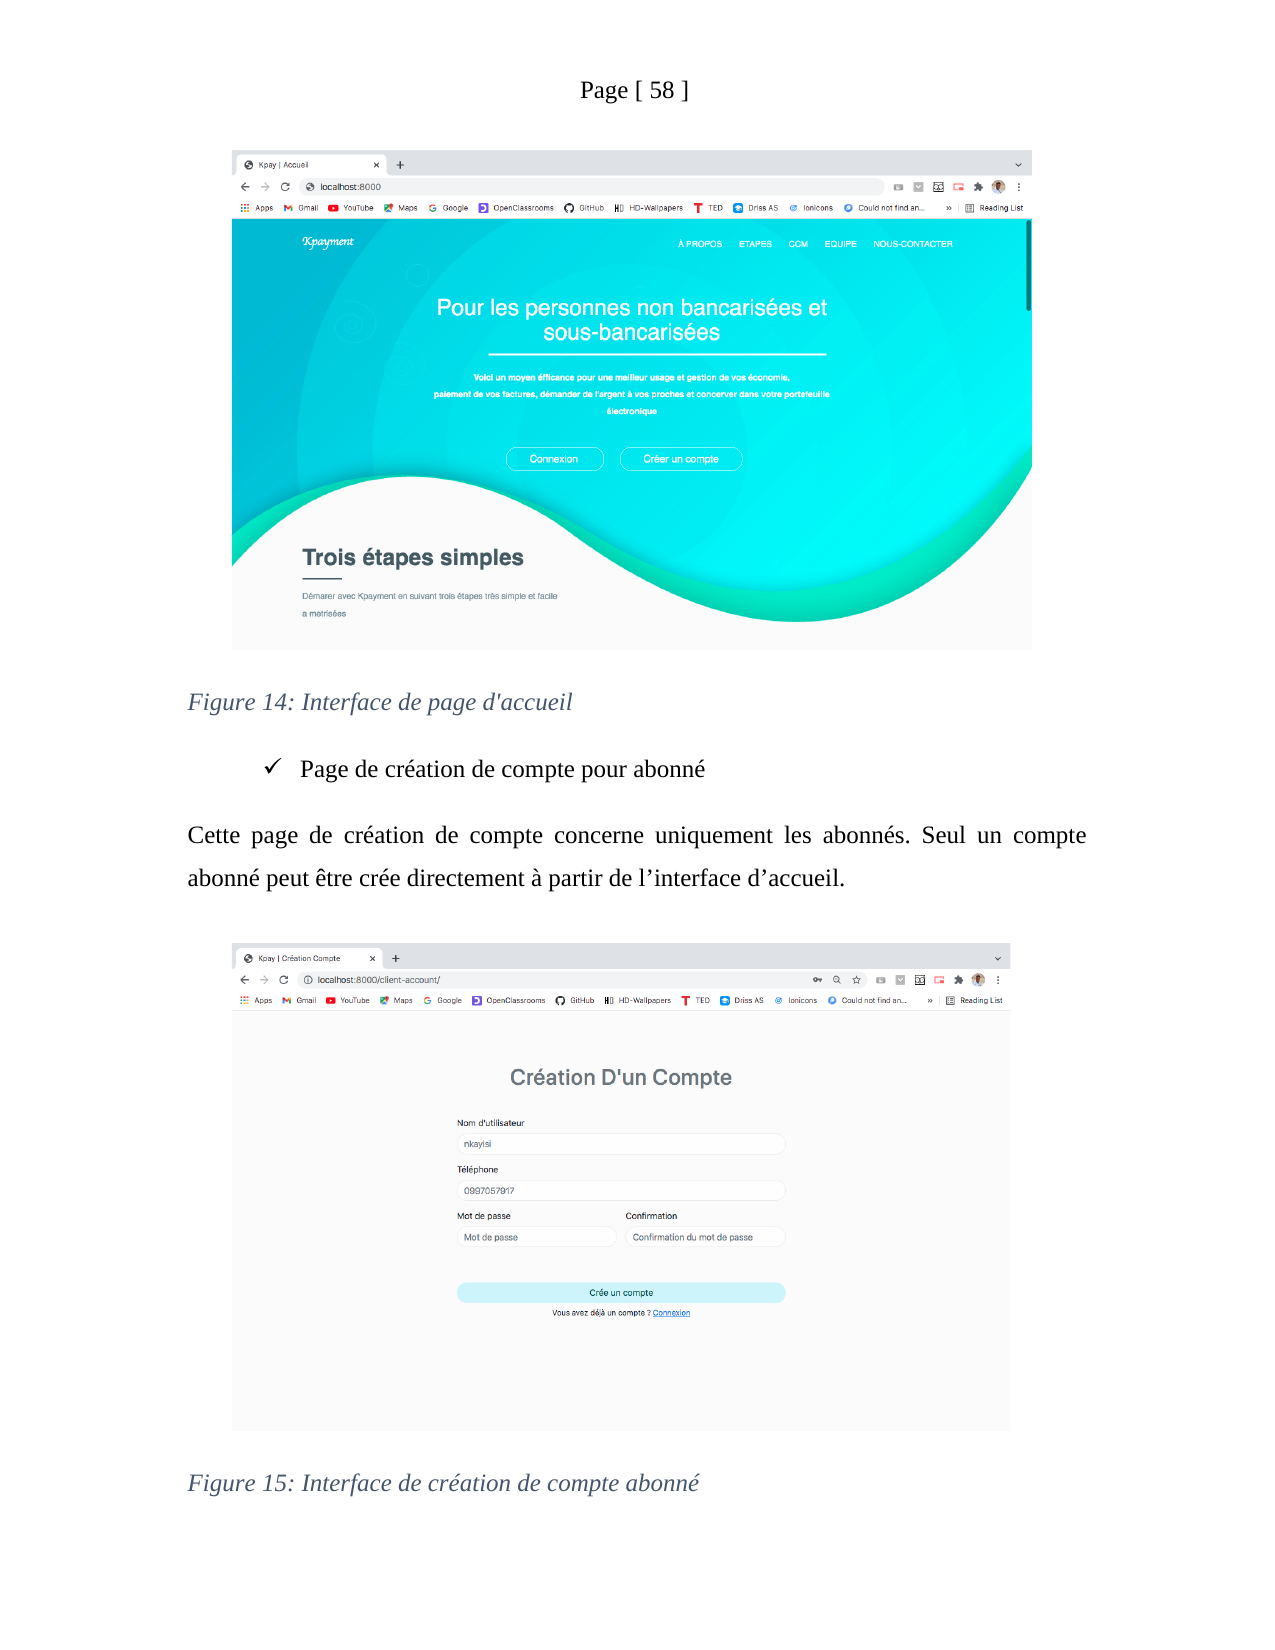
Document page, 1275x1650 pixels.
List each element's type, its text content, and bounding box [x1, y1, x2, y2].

text Figure 15: Interface de création de compte abonné [187, 1468, 1087, 1497]
text Figure 14: Interface de page d'accueil [187, 687, 1087, 716]
list Page de création de compte pour abonné [262, 754, 1087, 782]
list Cette page de création de compte concerne uniquement les abonnés. Seul un compte abonné peut être crée directement à partir de l’interface d’accueil. [187, 820, 1087, 892]
picture [231, 943, 1011, 1431]
picture [231, 150, 1032, 650]
